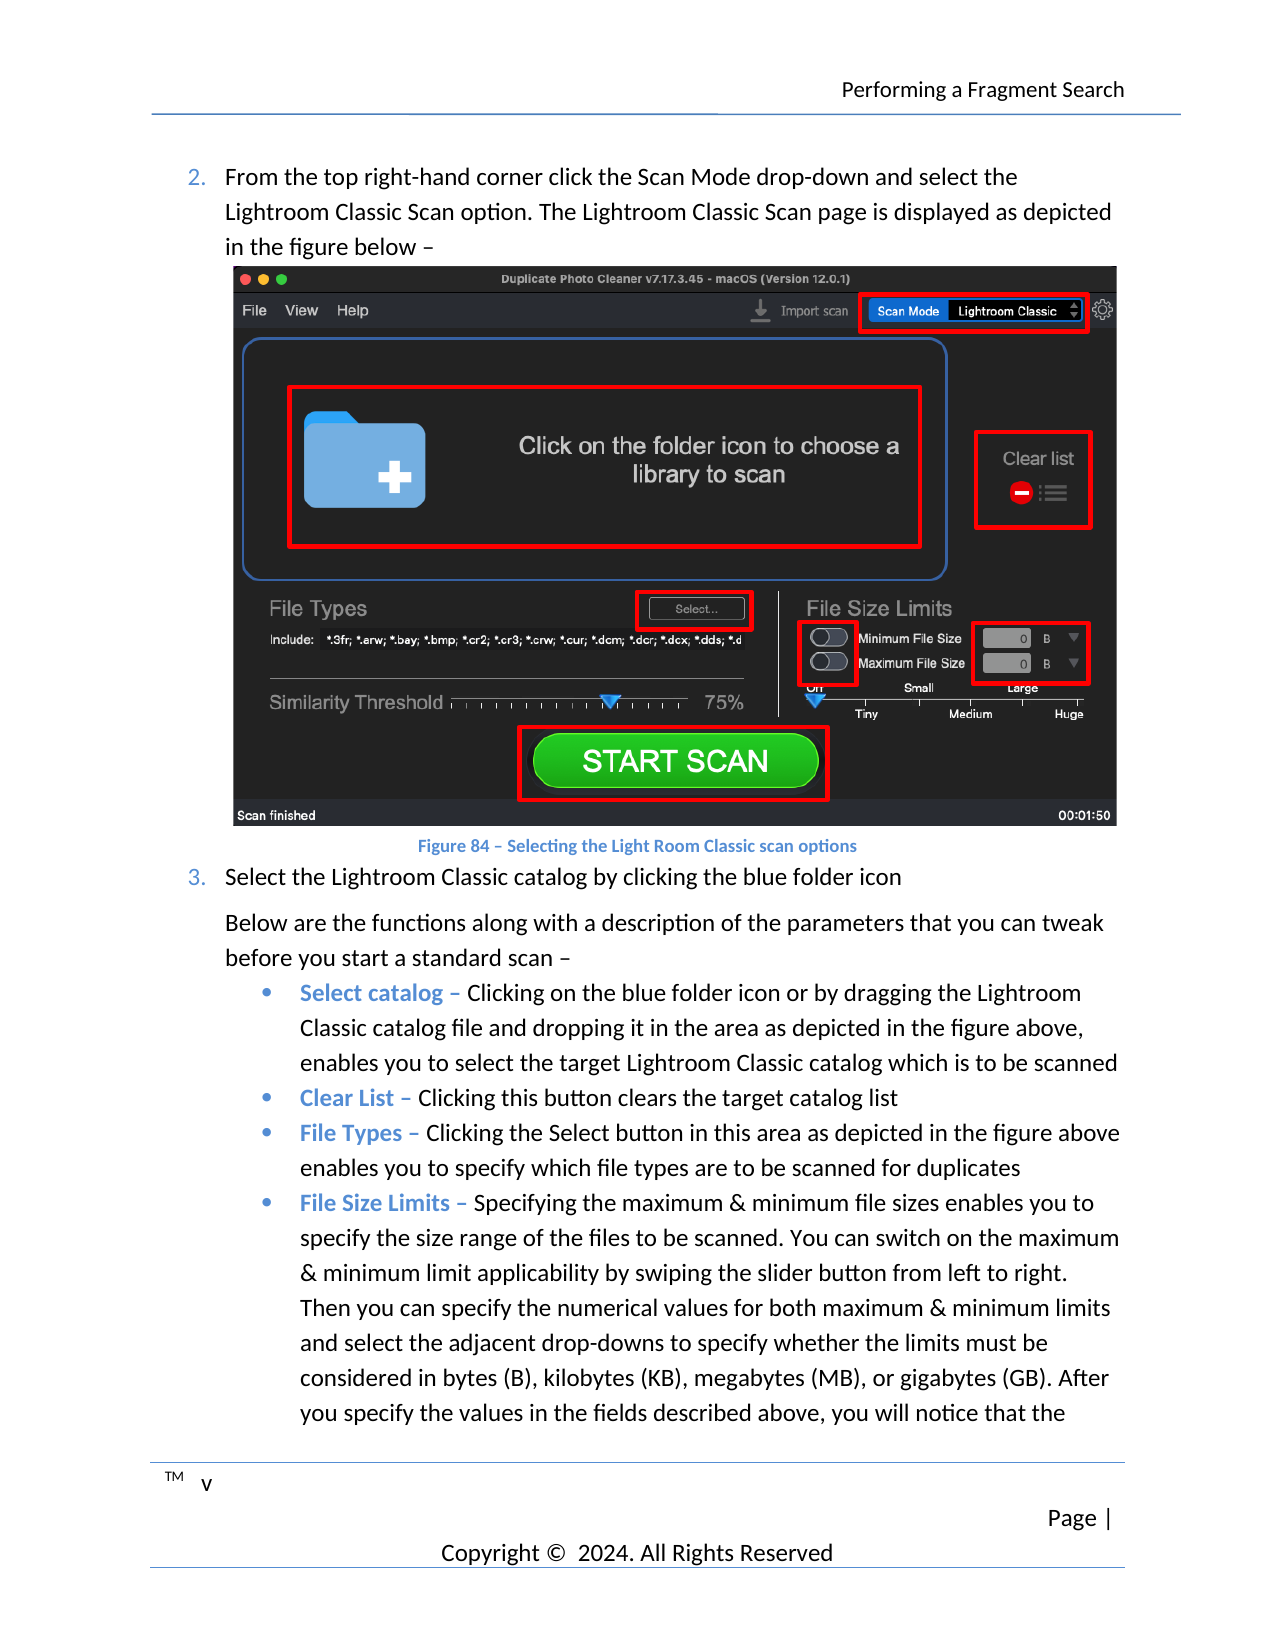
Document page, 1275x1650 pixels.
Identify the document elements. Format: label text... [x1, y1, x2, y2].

text Figure 84 – Selecting the Light Room Classic scan options [150, 834, 1125, 857]
list Select the Lightroom Classic catalog by clicking the blue folder icon [187, 861, 1125, 892]
list File Types – Clicking the Select button in this area as depicted in the figure above enables you to specify which file types are to be scanned for duplicates [262, 1117, 1125, 1183]
list Clear List – Clicking this button clears the target catalog list [262, 1082, 1125, 1113]
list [262, 1187, 1125, 1428]
list From the top right-hand corner click the Scan Mode drop-down and select the Lightroom Classic Scan option. The Lightroom Classic Scan page is displayed as depicted in the figure below – [187, 161, 1125, 262]
list Select catalog – Clicking on the blue folder icon or by dragging the Lightroom Classic catalog file and dropping it in the area as depicted in the figure above, enables you to select the target Lightroom Classic catalog which is to be scanned [262, 977, 1125, 1078]
list Below are the functions along with a description of the parameters that you can tweak before you start a standard scan – [225, 907, 1125, 973]
picture [233, 266, 1117, 826]
